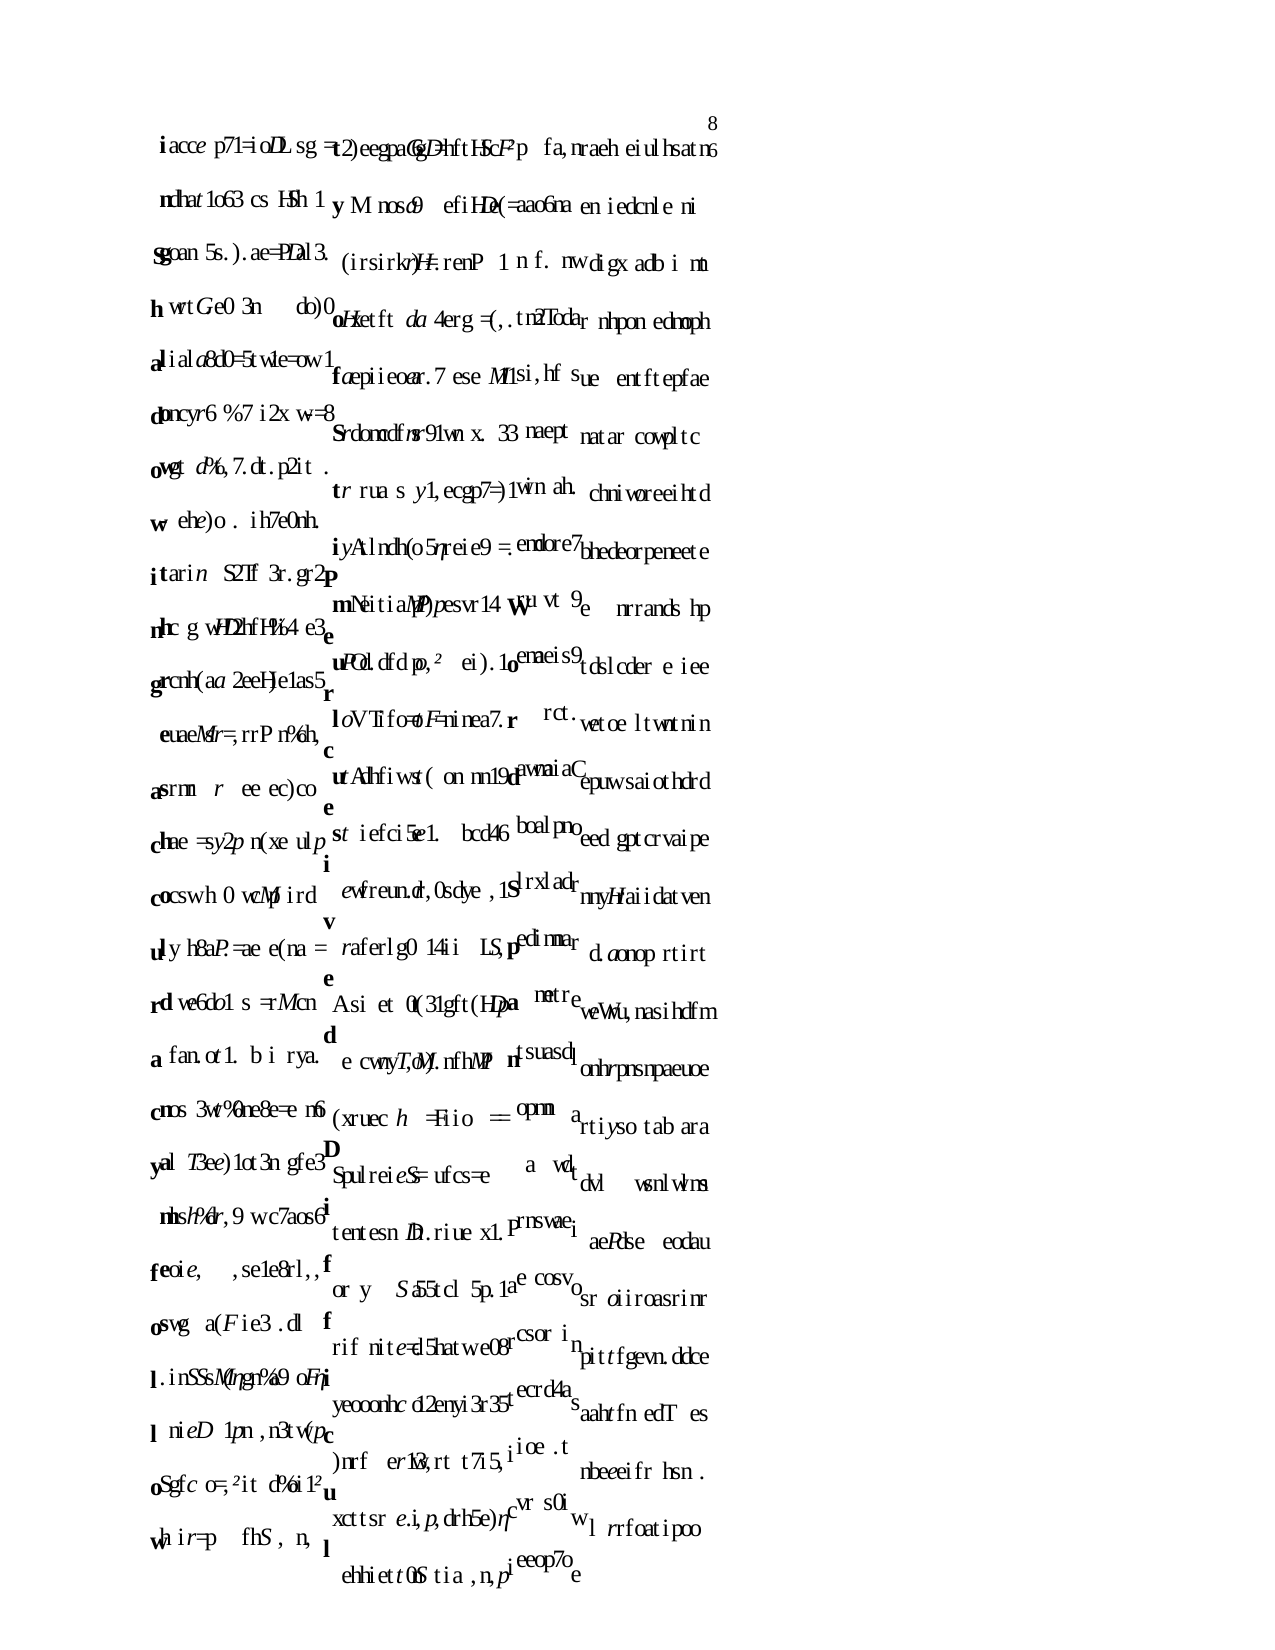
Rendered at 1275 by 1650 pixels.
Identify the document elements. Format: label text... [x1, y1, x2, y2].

text Correlations were run between word span and each dependent variable in the study. While the high and low Harry Potter experience groups differed on word span, no significant correlations were found for participants overall between word span and the dependent variables. This implies that the word span of the individual did not impact their performance on the dependent measures. [570, 111, 707, 1594]
text Word Span Participants were able to receive a minimum word span score of 2, and a maximum score of 6. The overall mean word span of participants was 4.07, and the standard deviation was .799. [507, 111, 579, 1587]
text Perceived Difficulty of Stimulus A (Story) x 2 (Harry Potter experience) Mixed ANOVA was run for the reported difficulty of the stimuli.There were no significant differences in reported difficulty in the task of shadowing The Secret Garden (M = 5.00, SD = 1.069) as opposed to shadowing Harry Potter (M = 5.13, SD = .915), F(1, 13) = .552, p = .471, ηp² = .041. Further, there were no significant differences in difficulty ratings given by those with HHP experience (M = 5.375, SD = .791) and LHP experience (M = 4.714, SD = 1.035), F(1, 13) = 1.961, p = .185, ηp² = .131. [323, 111, 516, 1595]
